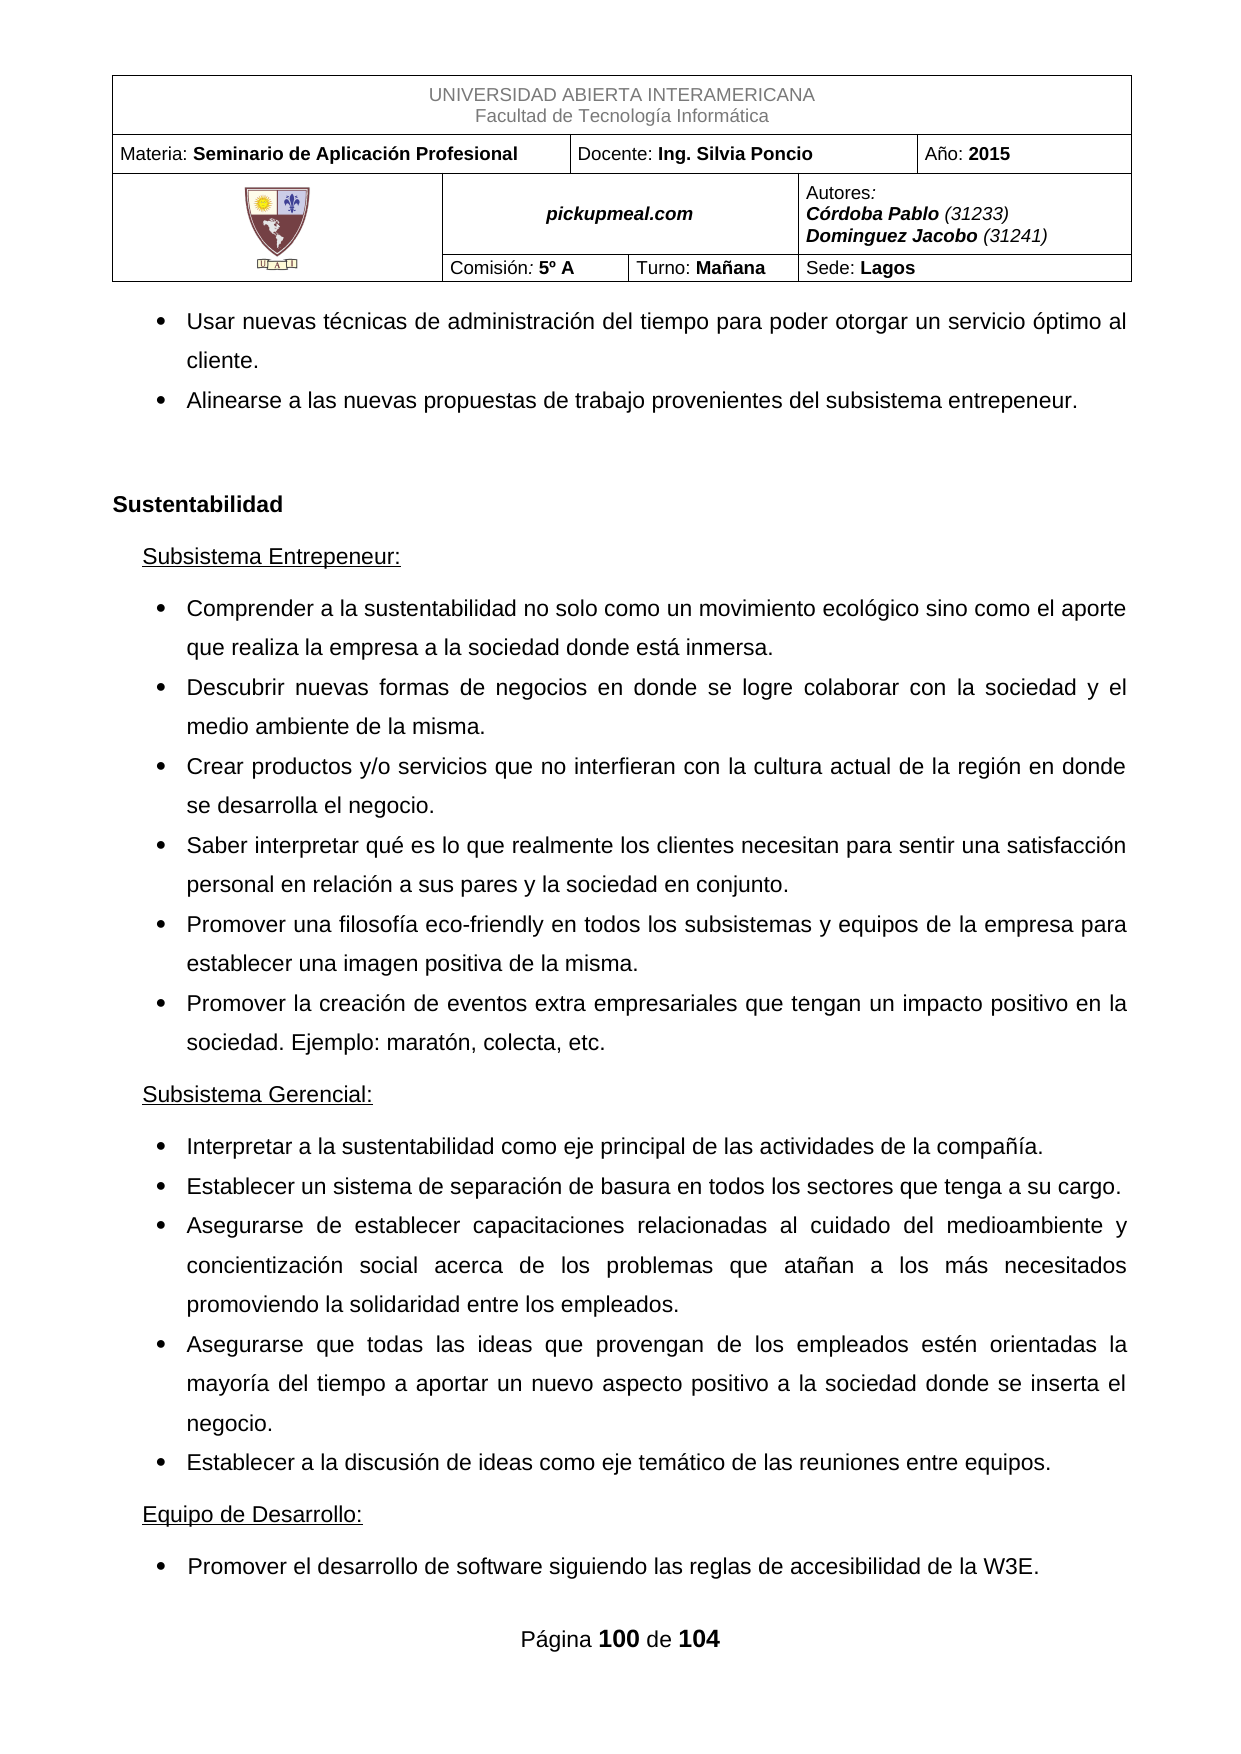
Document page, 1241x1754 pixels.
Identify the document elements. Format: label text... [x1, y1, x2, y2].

list Alinearse a las nuevas propuestas de trabajo provenientes del subsistema entrepeneur. [157, 387, 1128, 413]
text Subsistema Gerencial: [142, 1081, 1128, 1107]
list Interpretar a la sustentabilidad como eje principal de las actividades de la compañía. [157, 1133, 1128, 1159]
list Crear productos y/o servicios que no interfieran con la cultura actual de la región en donde se desarrolla el negocio. [157, 753, 1128, 819]
picture [230, 182, 325, 273]
list Saber interpretar qué es lo que realmente los clientes necesitan para sentir una satisfacción personal en relación a sus pares y la sociedad en conjunto. [157, 832, 1128, 898]
list Promover una filosofía eco-friendly en todos los subsistemas y equipos de la empresa para establecer una imagen positiva de la misma. [157, 911, 1128, 977]
text Sustentabilidad [112, 491, 1128, 517]
list Promover la creación de eventos extra empresariales que tengan un impacto positivo en la sociedad. Ejemplo: maratón, colecta, etc. [157, 990, 1128, 1056]
list Descubrir nuevas formas de negocios en donde se logre colaborar con la sociedad y el medio ambiente de la misma. [157, 674, 1128, 740]
list Comprender a la sustentabilidad no solo como un movimiento ecológico sino como el aporte que realiza la empresa a la sociedad donde está inmersa. [157, 595, 1128, 661]
list Establecer un sistema de separación de basura en todos los sectores que tenga a su cargo. [157, 1173, 1128, 1199]
text Equipo de Desarrollo: [112, 1501, 1128, 1527]
list Asegurarse que todas las ideas que provengan de los empleados estén orientadas la mayoría del tiempo a aportar un nuevo aspecto positivo a la sociedad donde se inserta el negocio. [157, 1331, 1128, 1436]
text Subsistema Entrepeneur: [112, 543, 1128, 569]
list Promover el desarrollo de software siguiendo las reglas de accesibilidad de la W3E. [157, 1553, 1128, 1579]
list Establecer a la discusión de ideas como eje temático de las reuniones entre equipos. [157, 1449, 1128, 1475]
list Usar nuevas técnicas de administración del tiempo para poder otorgar un servicio óptimo al cliente. [157, 308, 1128, 374]
list Asegurarse de establecer capacitaciones relacionadas al cuidado del medioambiente y concientización social acerca de los problemas que atañan a los más necesitados promoviendo la solidaridad entre los empleados. [157, 1212, 1128, 1317]
